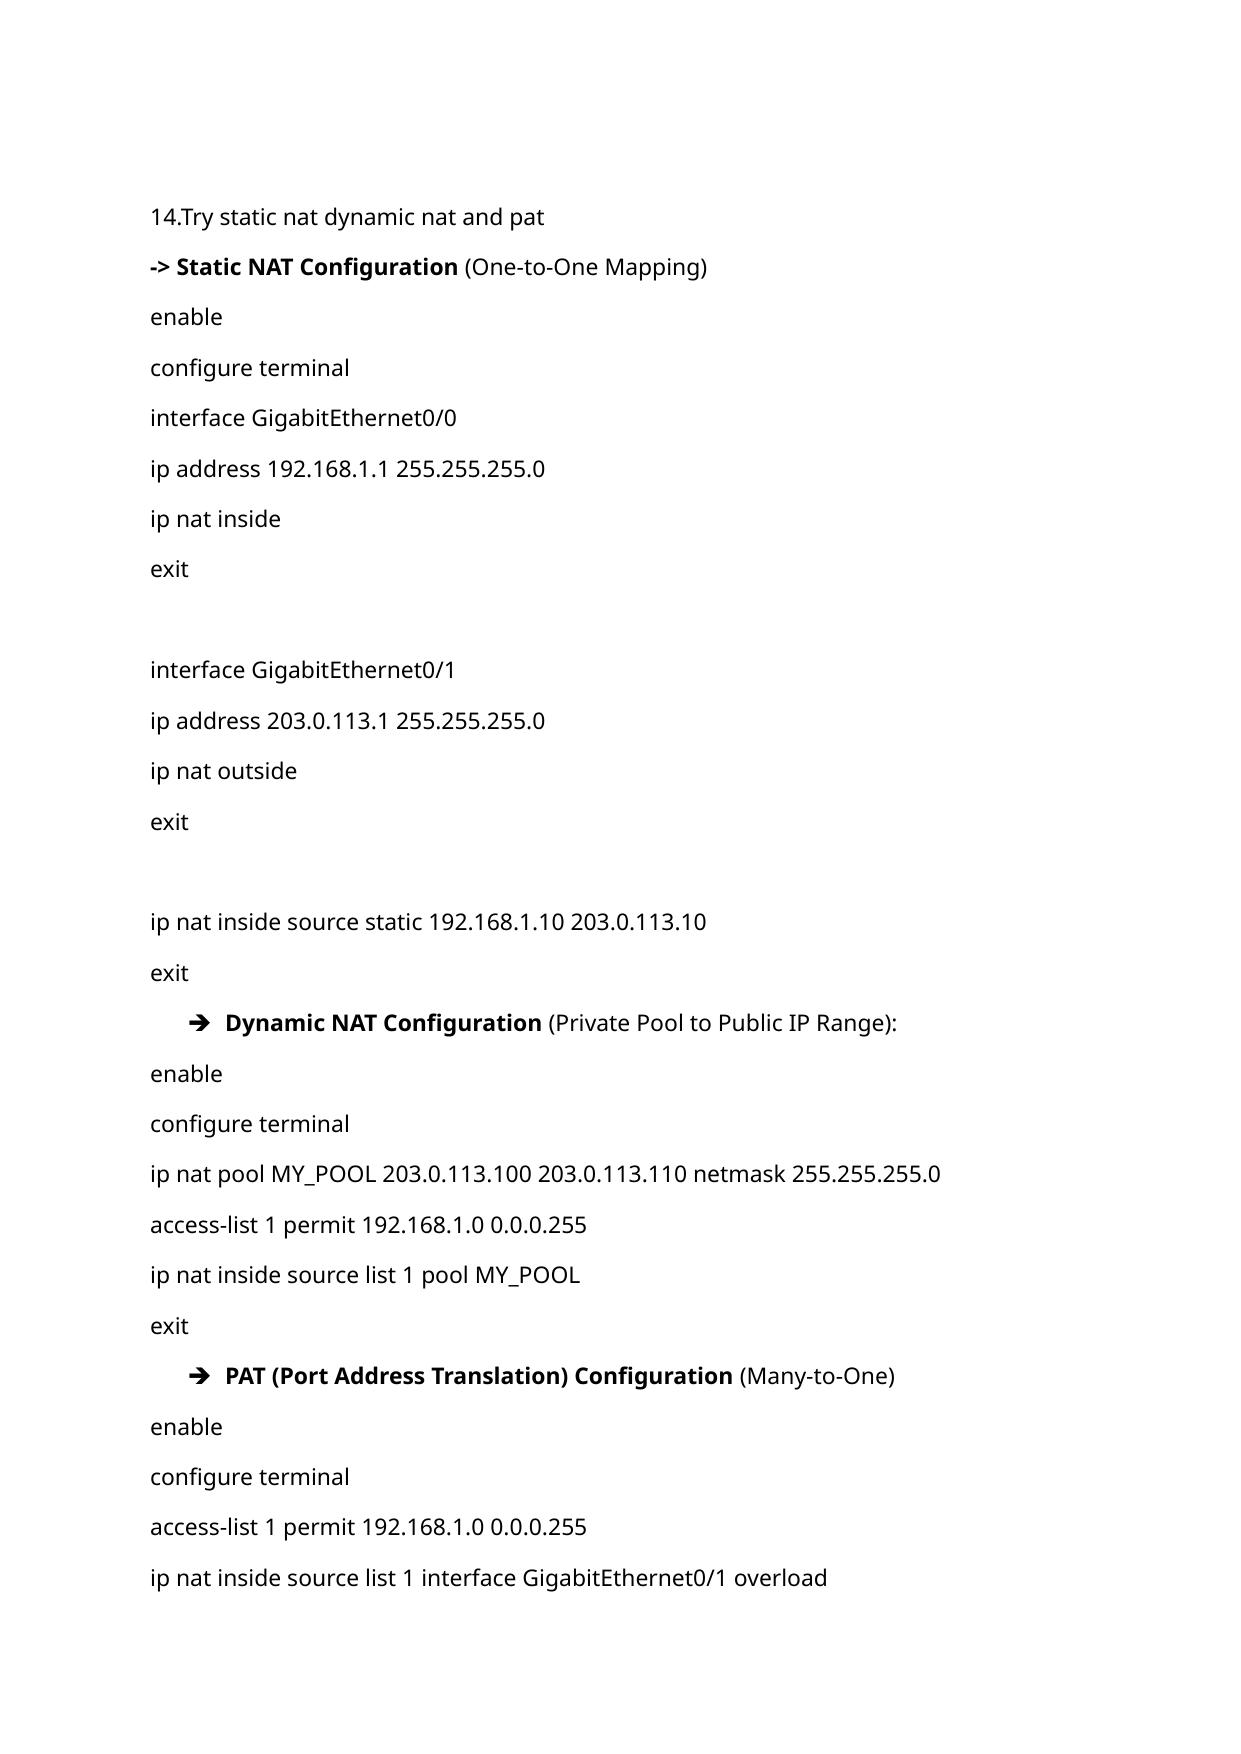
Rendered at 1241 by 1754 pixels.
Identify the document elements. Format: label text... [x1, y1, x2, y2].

text enable [150, 301, 1090, 332]
text enable [150, 1057, 1090, 1089]
text 14.Try static nat dynamic nat and pat [150, 200, 1090, 232]
text exit [150, 1309, 1090, 1341]
text exit [150, 957, 1090, 988]
text ip address 192.168.1.1 255.255.255.0 [150, 452, 1090, 484]
list Dynamic NAT Configuration (Private Pool to Public IP Range): [187, 1007, 1090, 1038]
text access-list 1 permit 192.168.1.0 0.0.0.255 [150, 1209, 1090, 1240]
text ip nat outside [150, 755, 1090, 786]
text exit [150, 553, 1090, 584]
text configure terminal [150, 352, 1090, 383]
text configure terminal [150, 1108, 1090, 1139]
text interface GigabitEthernet0/1 [150, 654, 1090, 685]
text configure terminal [150, 1461, 1090, 1492]
text ip nat inside source static 192.168.1.10 203.0.113.10 [150, 906, 1090, 937]
text ip nat inside source list 1 pool MY_POOL [150, 1259, 1090, 1290]
text access-list 1 permit 192.168.1.0 0.0.0.255 [150, 1511, 1090, 1542]
list PAT (Port Address Translation) Configuration (Many-to-One) [187, 1360, 1090, 1391]
text ip address 203.0.113.1 255.255.255.0 [150, 704, 1090, 736]
text -> Static NAT Configuration (One-to-One Mapping) [150, 251, 1090, 282]
text exit [150, 805, 1090, 837]
text ip nat inside source list 1 interface GigabitEthernet0/1 overload [150, 1562, 1090, 1593]
text interface GigabitEthernet0/0 [150, 402, 1090, 433]
text ip nat pool MY_POOL 203.0.113.100 203.0.113.110 netmask 255.255.255.0 [150, 1158, 1090, 1189]
text enable [150, 1410, 1090, 1442]
text ip nat inside [150, 503, 1090, 534]
